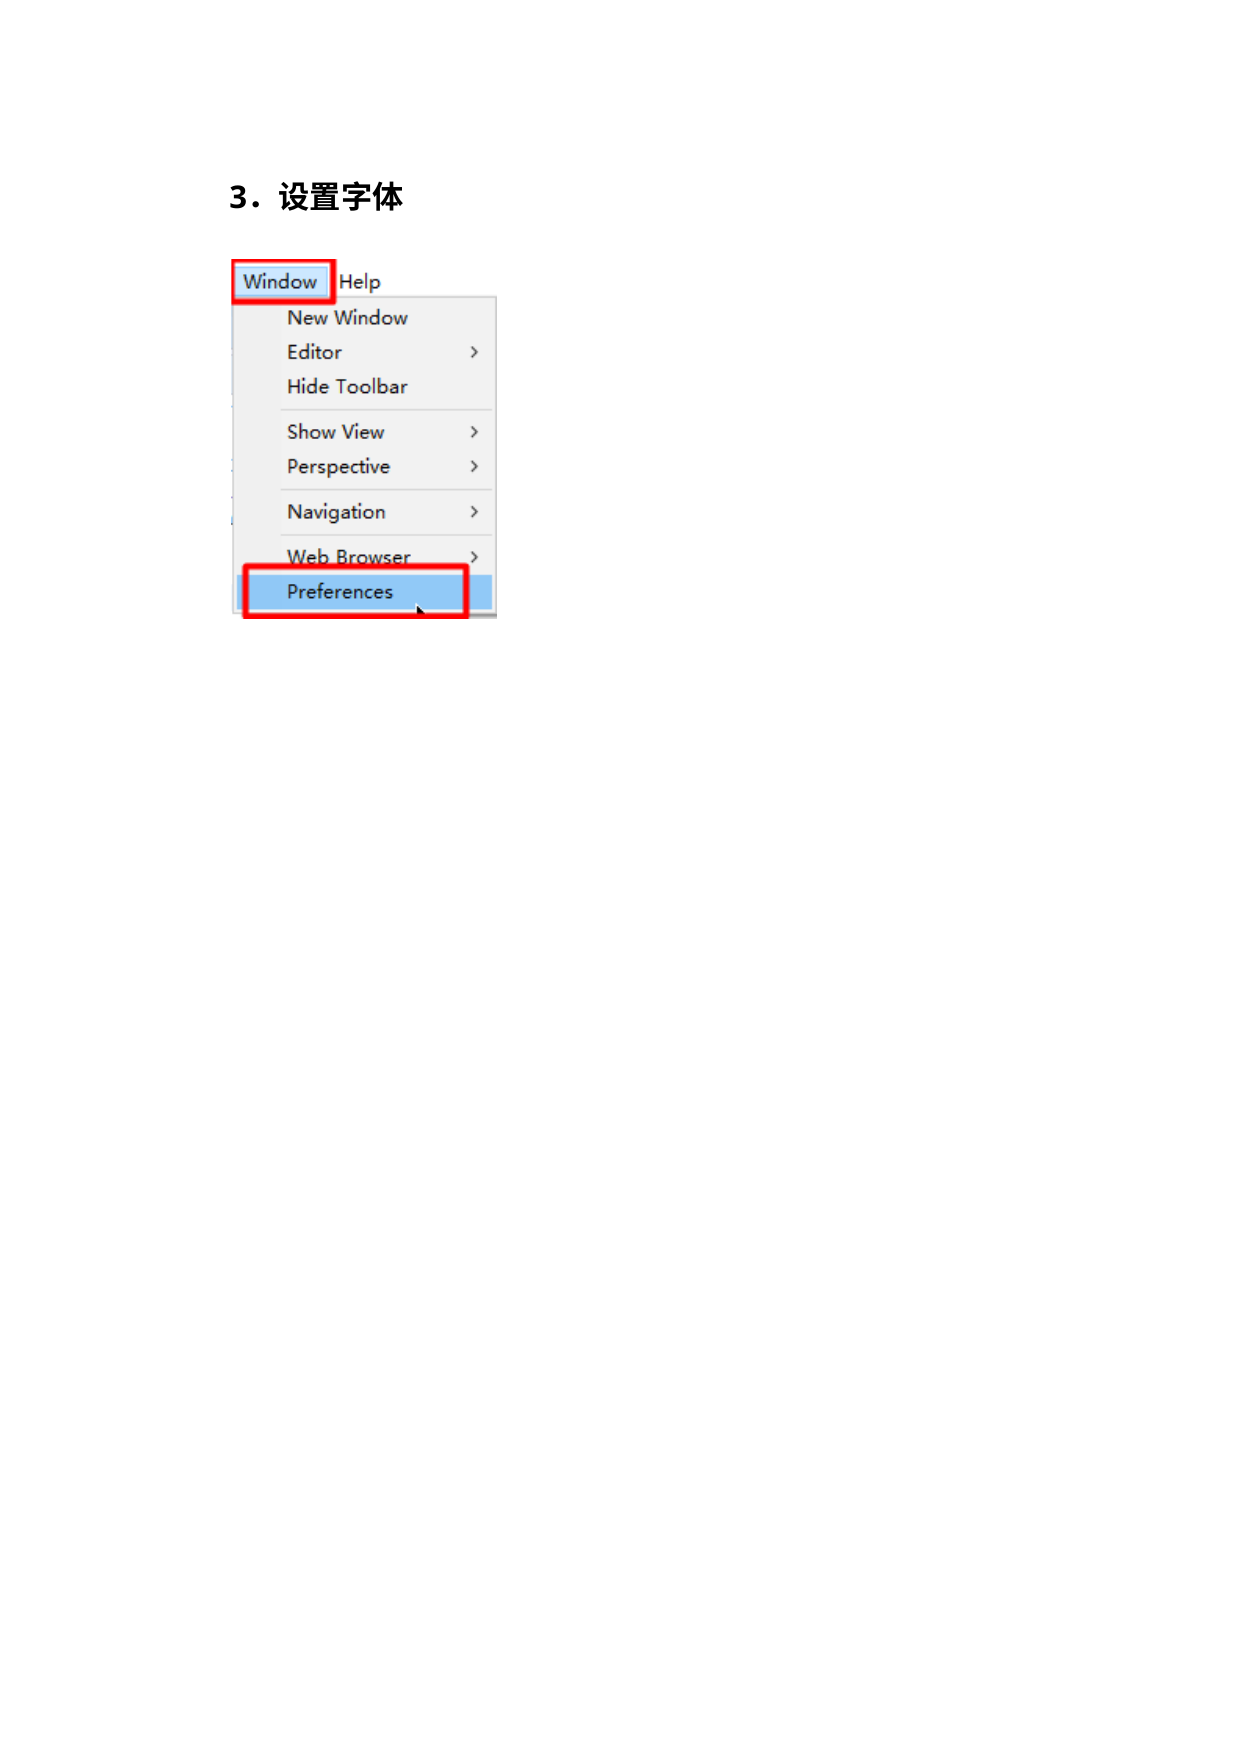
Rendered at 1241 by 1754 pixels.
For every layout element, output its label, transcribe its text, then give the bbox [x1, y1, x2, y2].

subtitle 设置字体 [187, 162, 1053, 227]
picture [231, 259, 497, 619]
